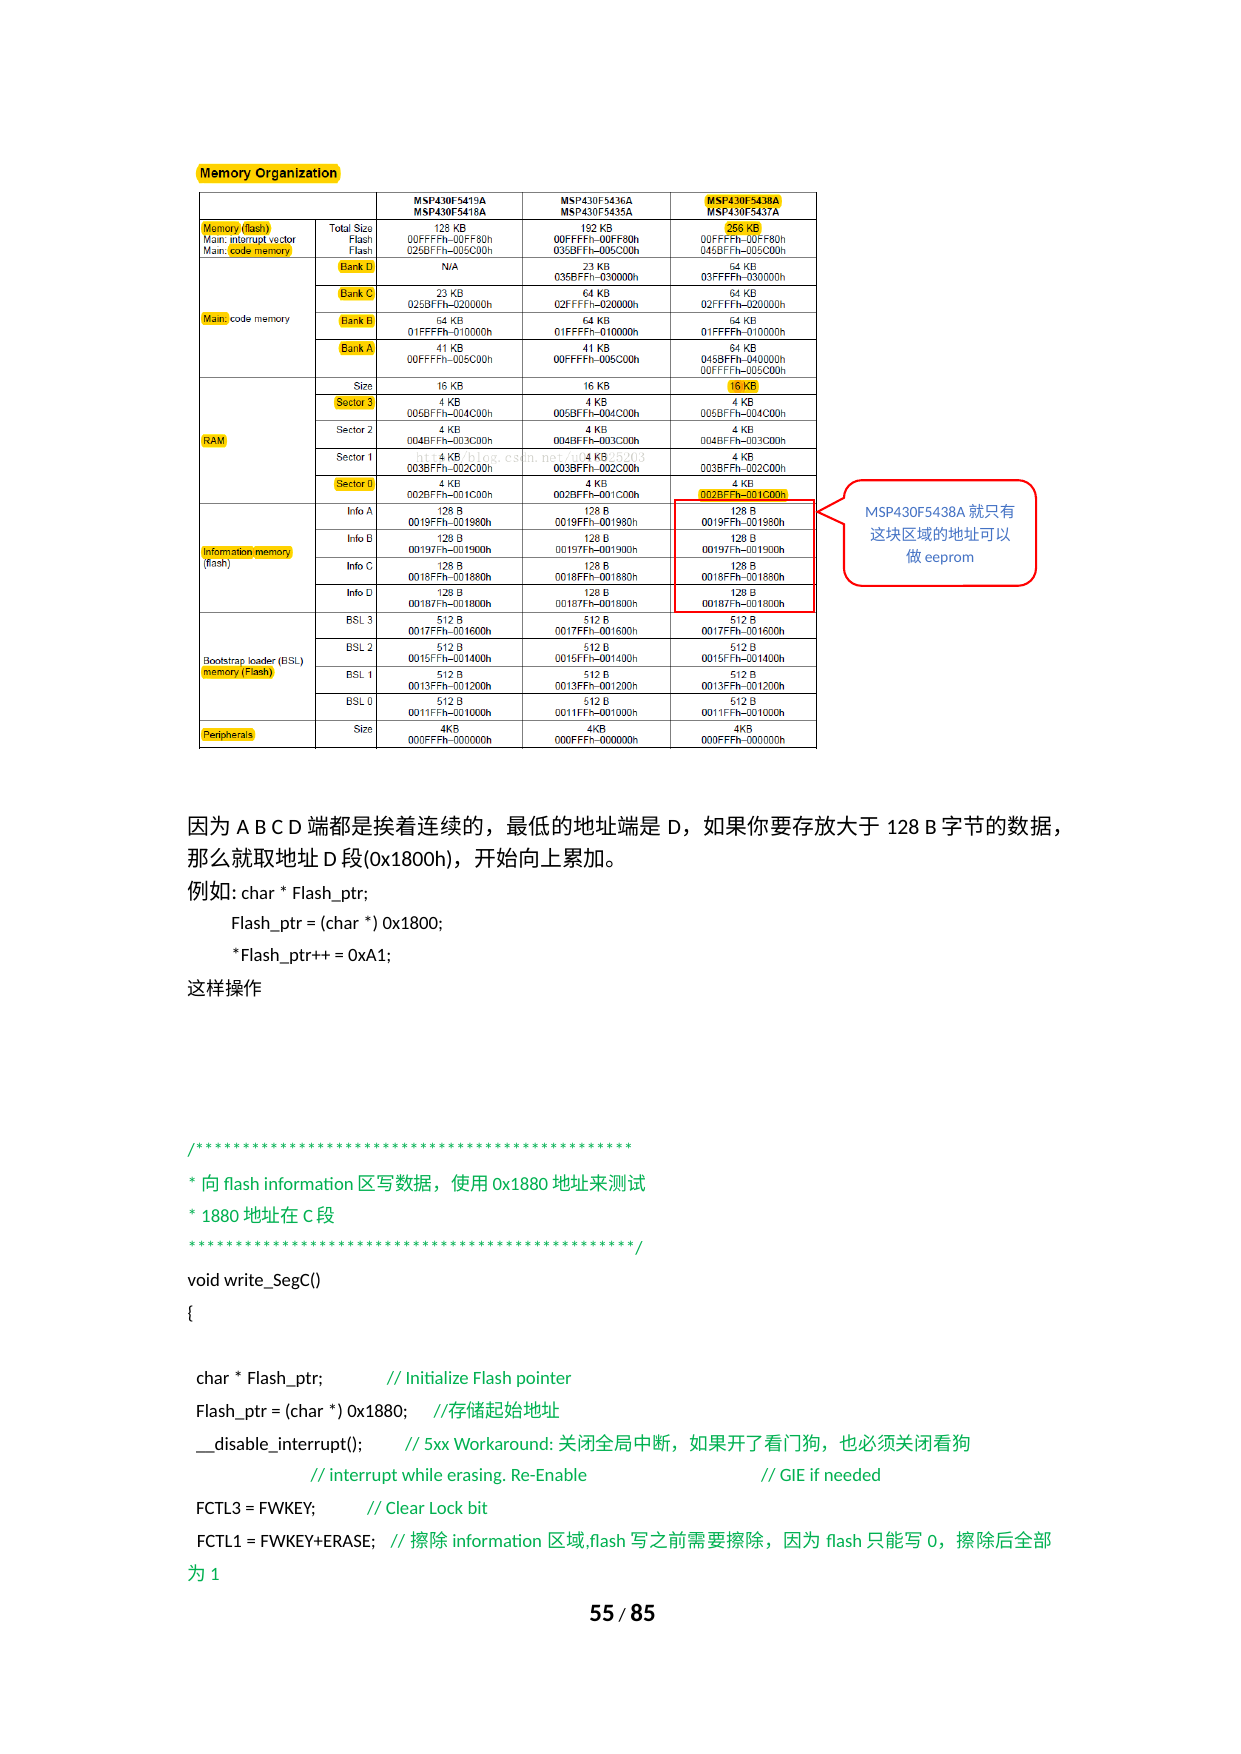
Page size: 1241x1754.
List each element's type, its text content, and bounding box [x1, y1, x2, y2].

text Flash_ptr = (char *) 0x1880; //存储起始地址 [187, 1393, 1053, 1426]
text Flash_ptr = (char *) 0x1800; [187, 906, 1053, 938]
text ************************************************/ [187, 1231, 1053, 1263]
text __disable_interrupt(); // 5xx Workaround: 关闭全局中断，如果开了看门狗，也必须关闭看狗 [187, 1426, 1053, 1458]
picture [676, 501, 813, 611]
text { [187, 1296, 1053, 1328]
text void write_SegC() [187, 1263, 1053, 1296]
picture [187, 158, 824, 752]
text * 1880地址在C段 [187, 1198, 1053, 1231]
text FCTL3 = FWKEY; // Clear Lock bit [187, 1491, 1053, 1523]
text *Flash_ptr++ = 0xA1; [187, 938, 1053, 971]
text 因为A B C D端都是挨着连续的，最低的地址端是D，如果你要存放大于128 B字节的数据，那么就取地址D段(0x1800h)，开始向上累加。 [187, 808, 1053, 873]
text 这样操作 [187, 971, 1053, 1003]
text FCTL1 = FWKEY+ERASE; // 擦除information 区域,flash写之前需要擦除，因为flash只能写0，擦除后全部为1 [187, 1523, 1053, 1588]
text /*********************************************** [187, 1133, 1053, 1166]
text char * Flash_ptr; // Initialize Flash pointer [187, 1361, 1053, 1393]
text * 向flash information区写数据，使用0x1880地址来测试 [187, 1166, 1053, 1198]
text // interrupt while erasing. Re-Enable // GIE if needed [187, 1458, 1053, 1491]
text 例如: char * Flash_ptr; [187, 873, 1053, 906]
